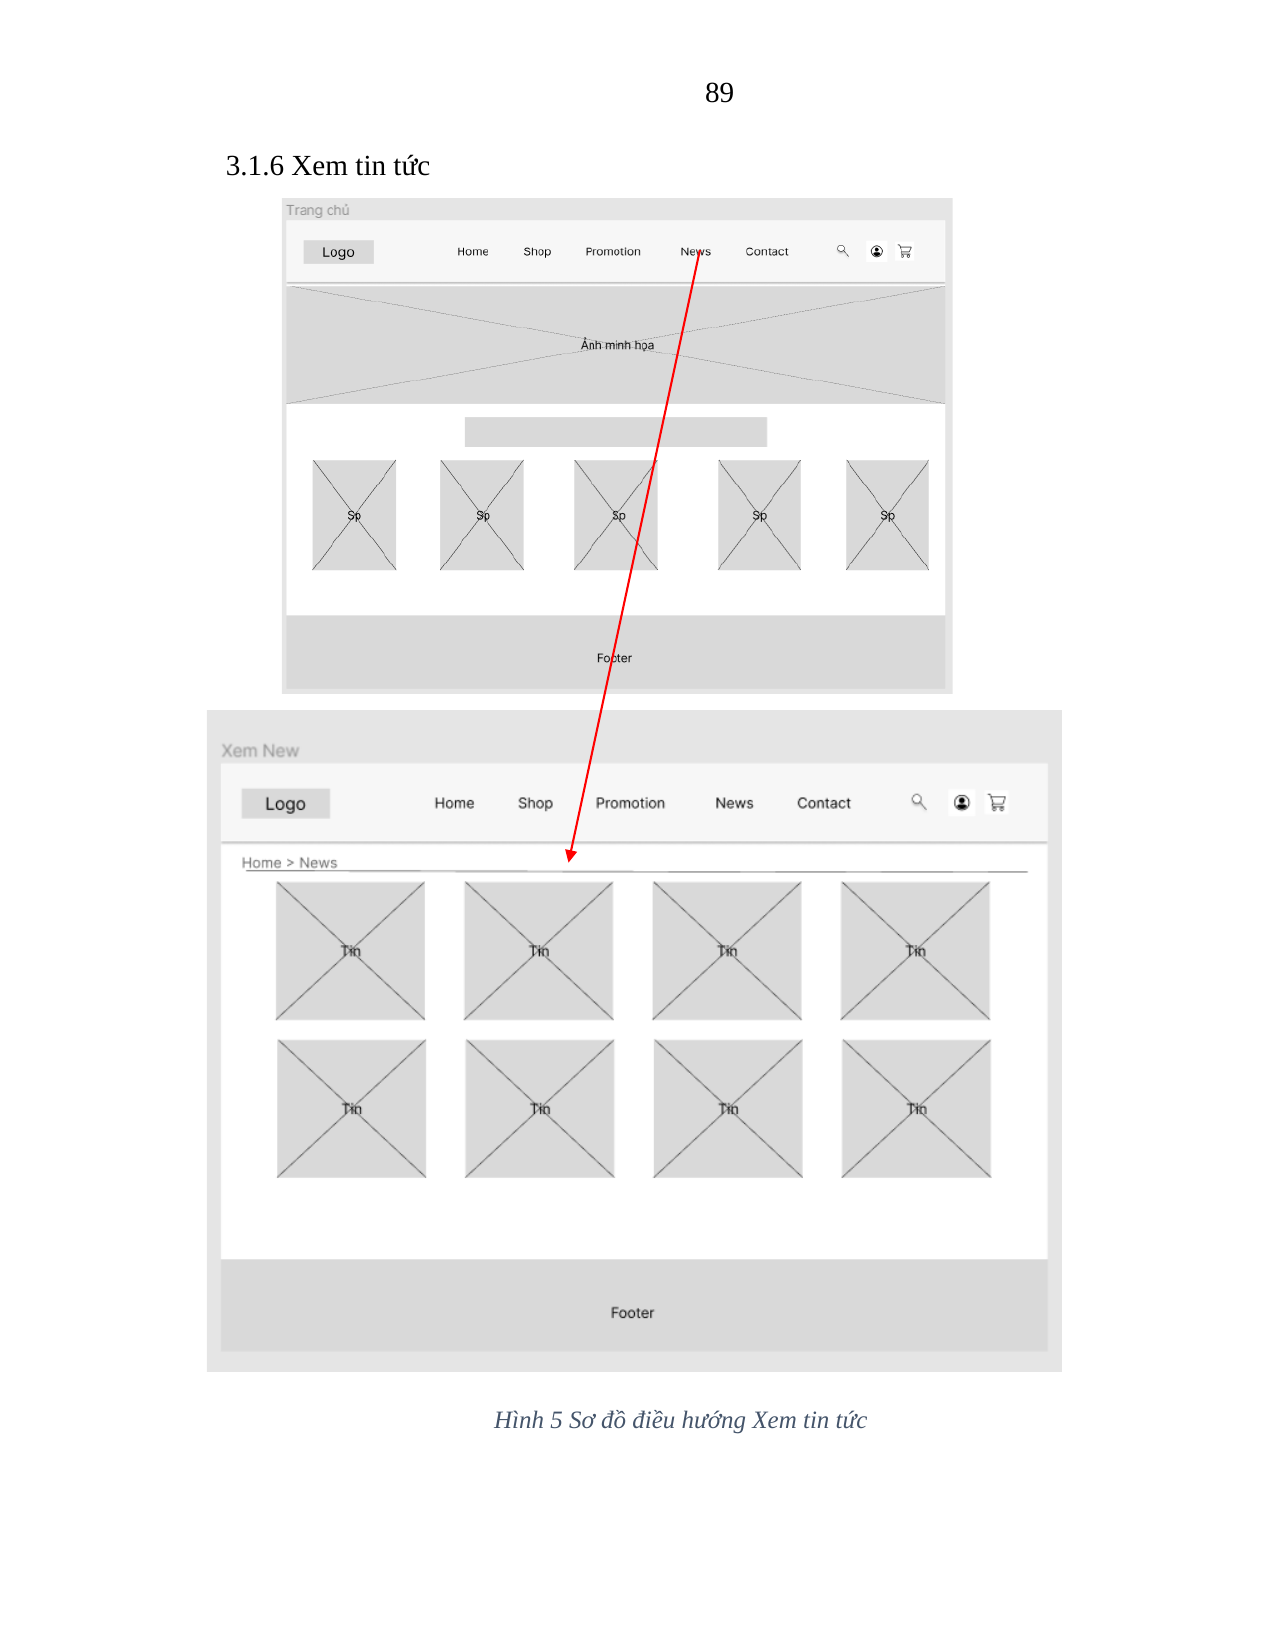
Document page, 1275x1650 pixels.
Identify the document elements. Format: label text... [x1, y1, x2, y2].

picture [281, 198, 953, 694]
picture [206, 710, 1062, 1372]
subtitle 3.1.6 Xem tin tức [226, 148, 1157, 181]
